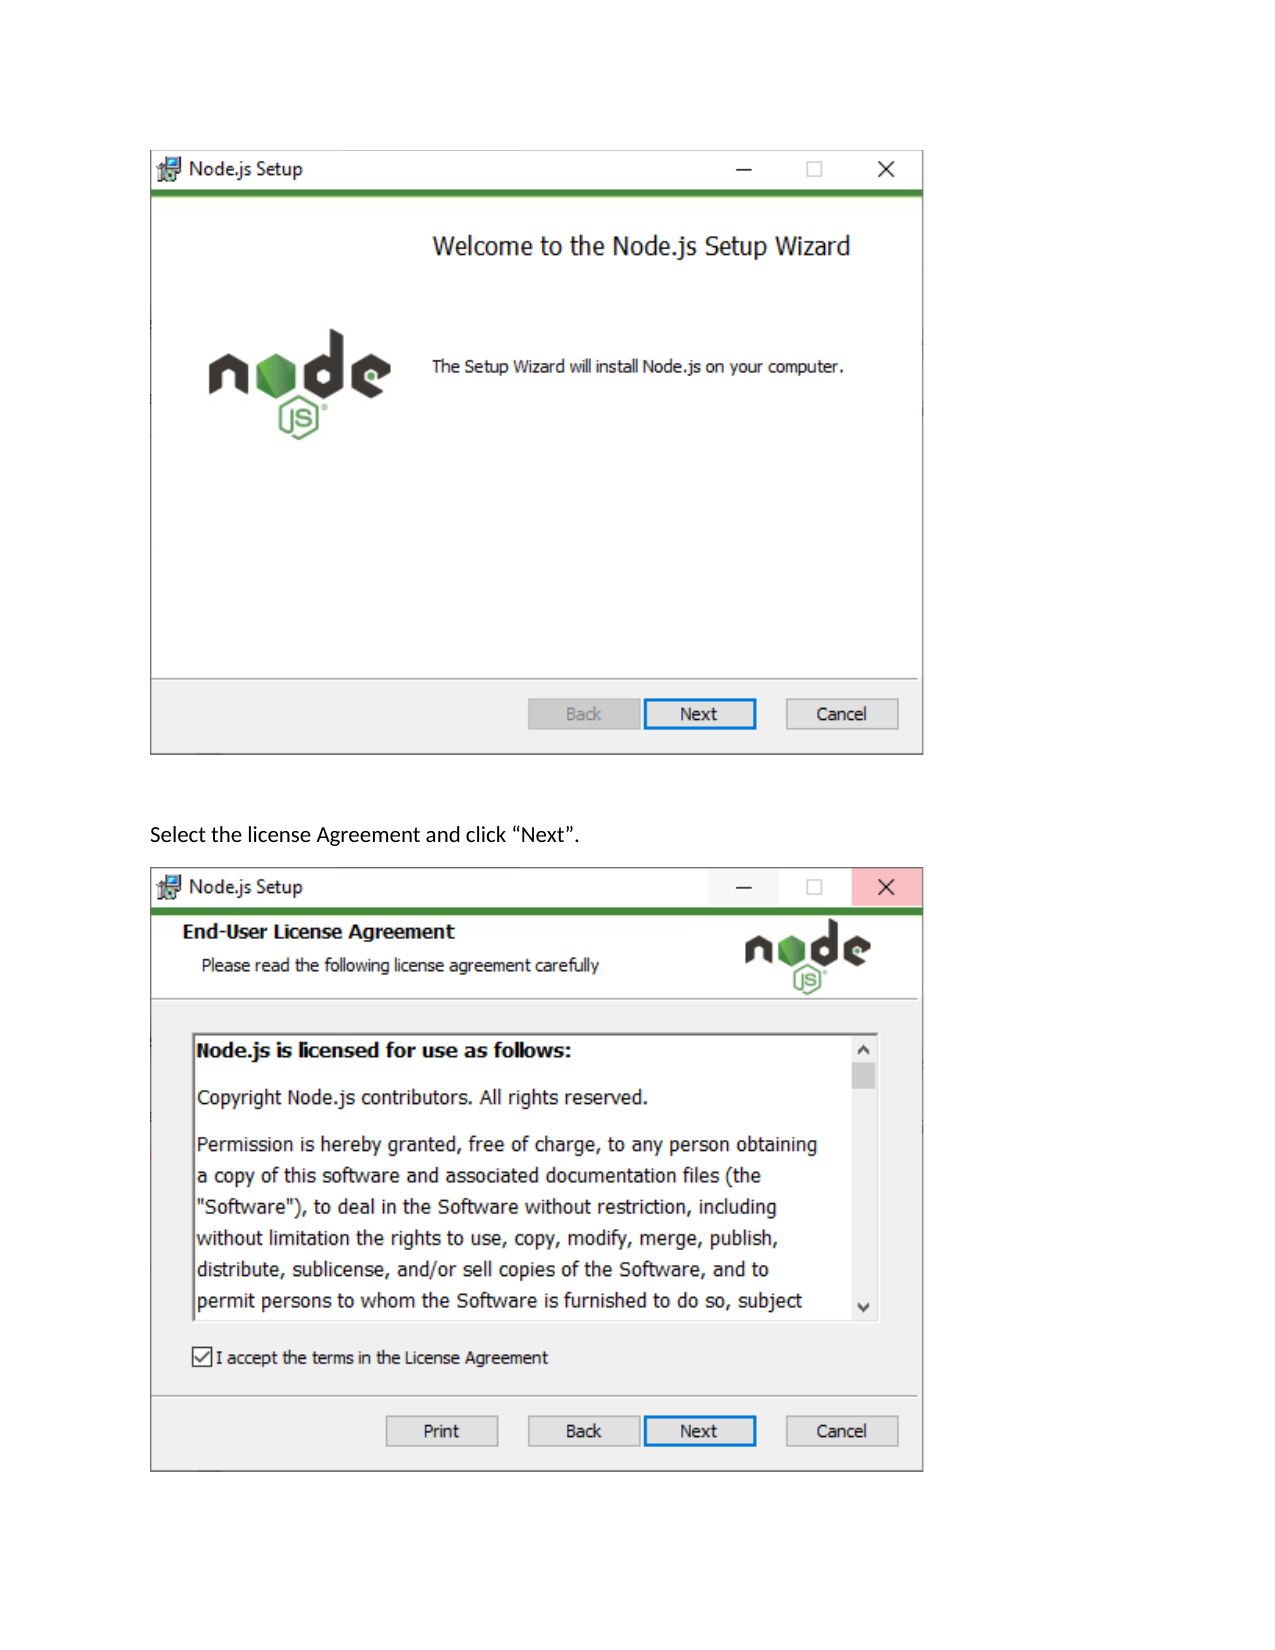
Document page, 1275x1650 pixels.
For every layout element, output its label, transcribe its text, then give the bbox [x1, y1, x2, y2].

text Select the license Agreement and click “Next”. [150, 820, 1125, 848]
picture [150, 150, 924, 755]
picture [150, 867, 924, 1472]
